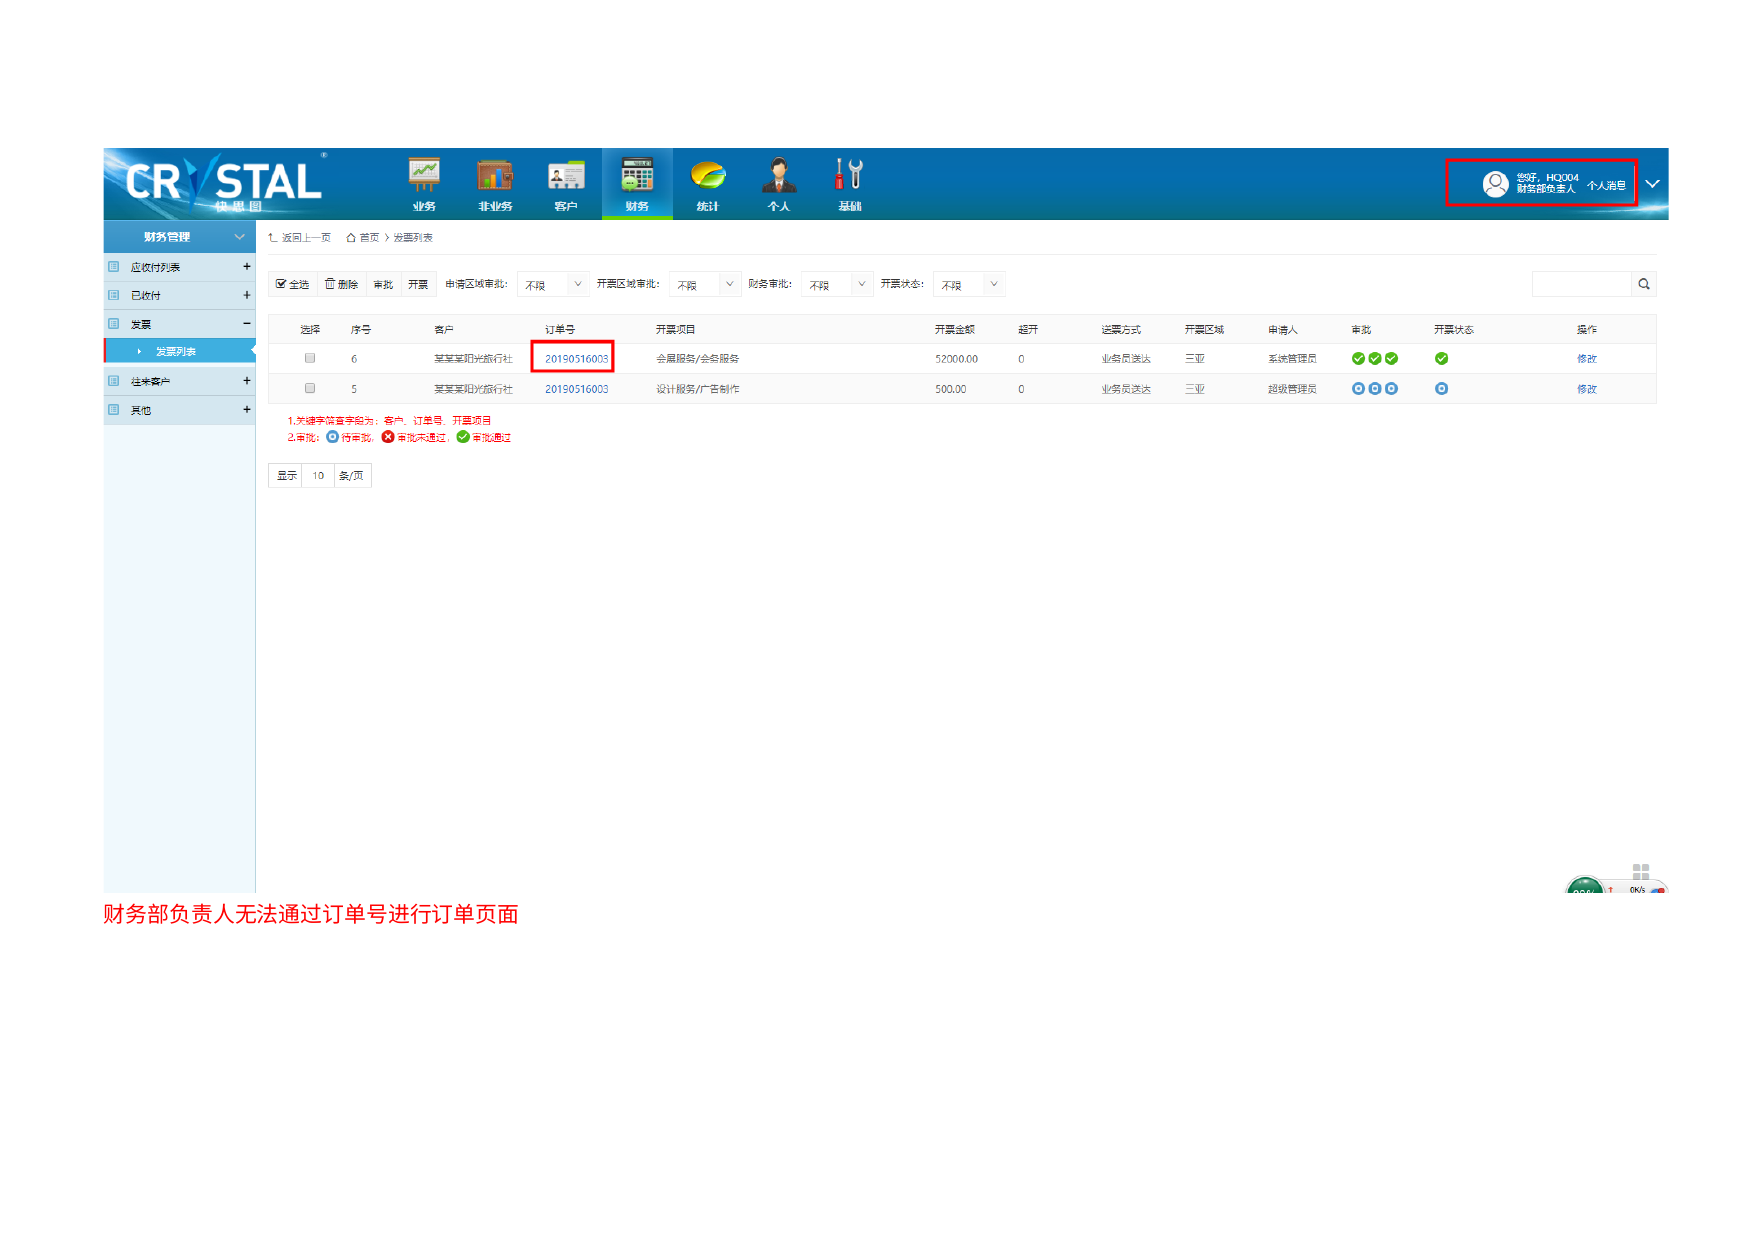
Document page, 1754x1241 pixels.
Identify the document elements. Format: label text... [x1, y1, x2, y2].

text 财务部负责人无法通过订单号进行订单页面 [103, 896, 1668, 929]
picture [103, 148, 1669, 893]
